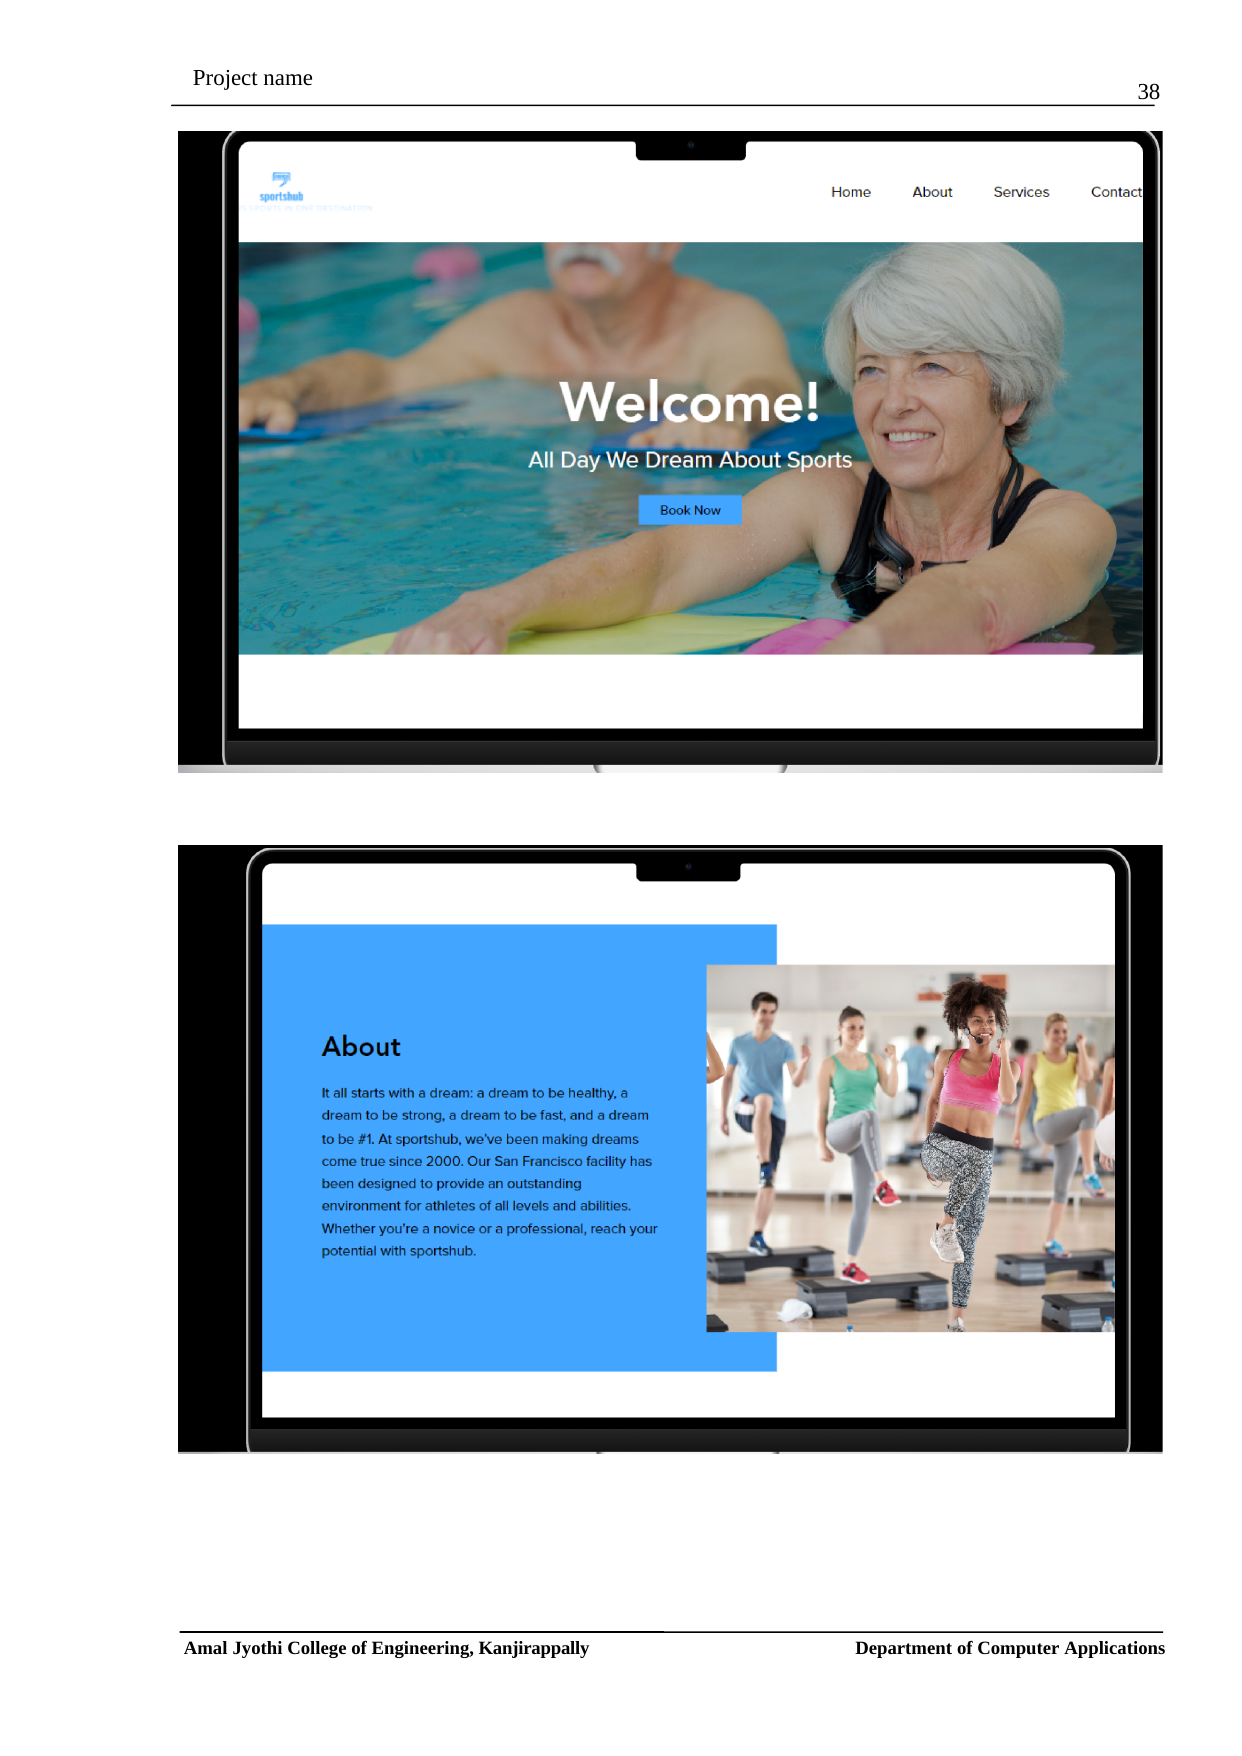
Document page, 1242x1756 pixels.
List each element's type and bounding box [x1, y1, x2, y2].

picture [178, 845, 1163, 1454]
picture [178, 131, 1163, 773]
